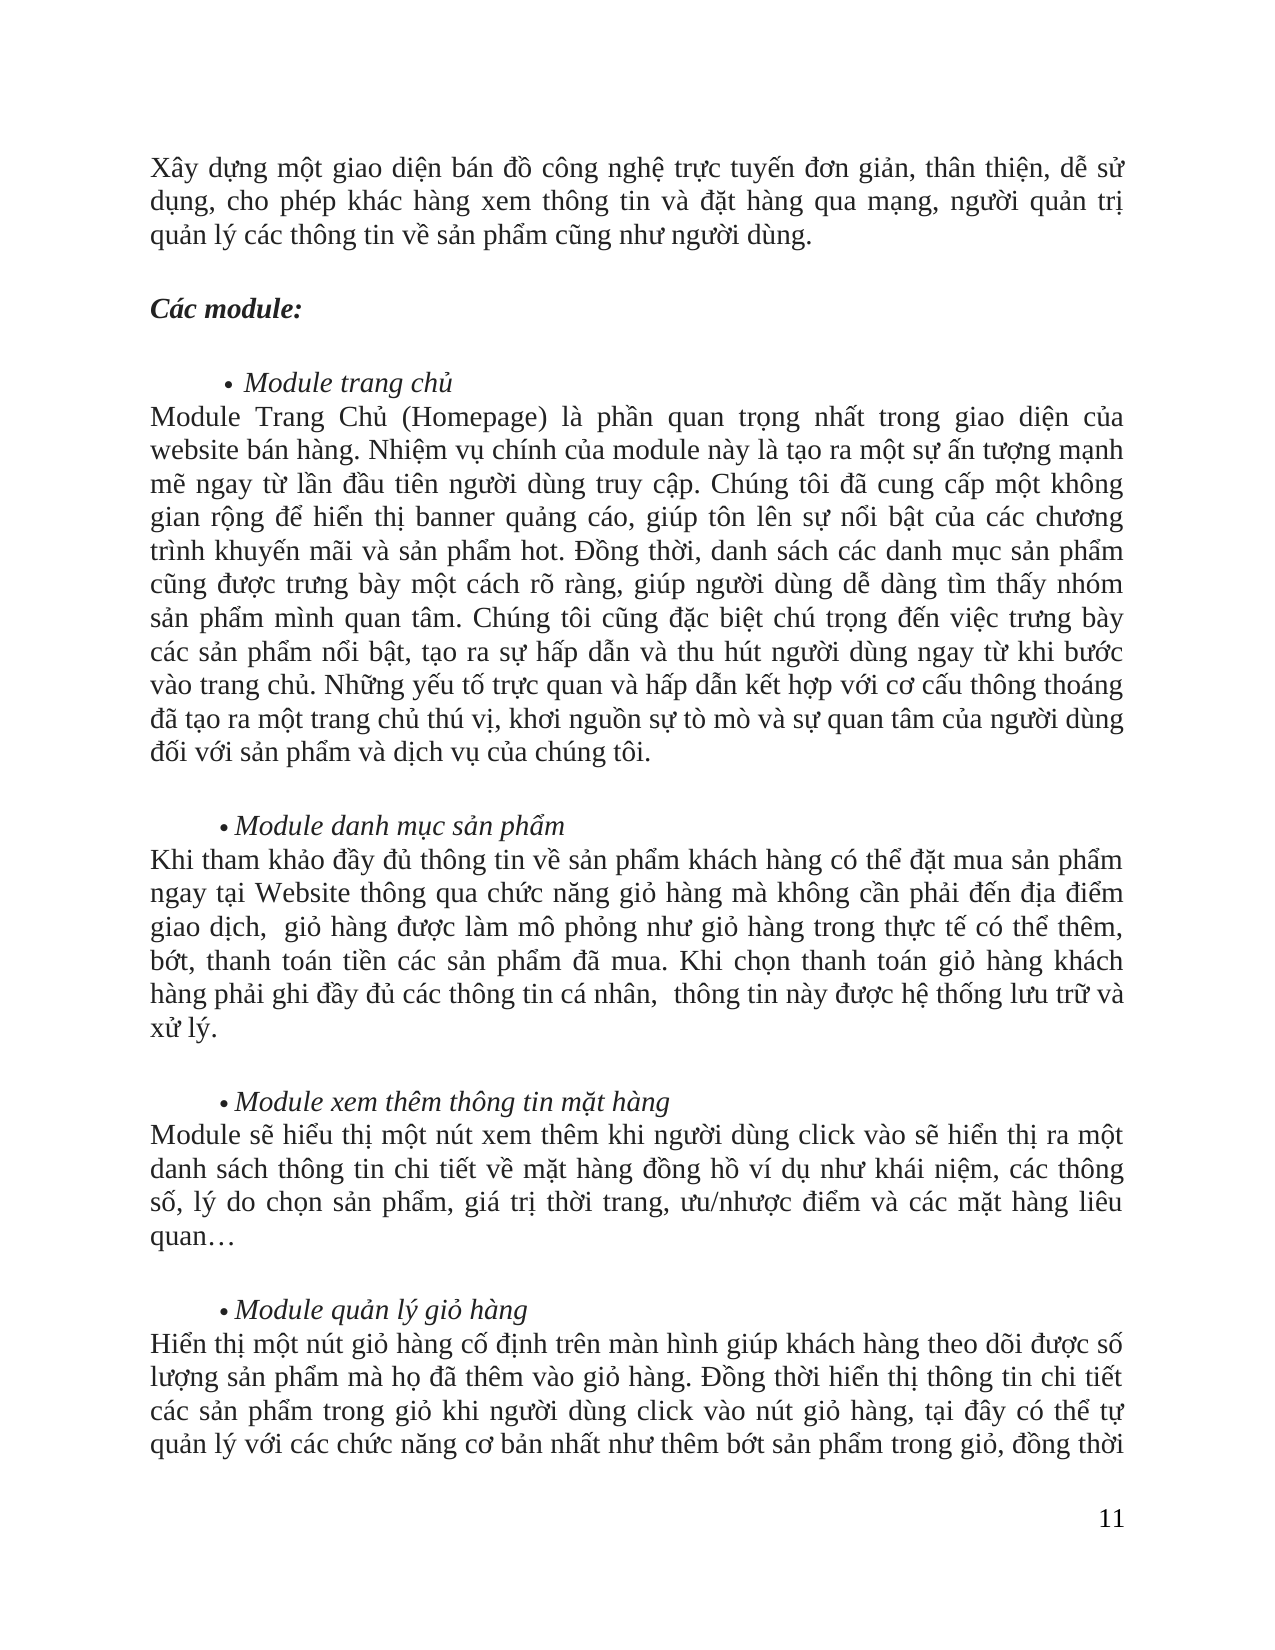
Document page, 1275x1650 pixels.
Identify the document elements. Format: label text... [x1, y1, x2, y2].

text Khi tham khảo đầy đủ thông tin về sản phẩm khách hàng có thể đặt mua sản phẩm ngay tại Website thông qua chức năng giỏ hàng mà không cần phải đến địa điểm giao dịch, giỏ hàng được làm mô phỏng như giỏ hàng trong thực tế có thể thêm, bớt, thanh toán tiền các sản phẩm đã mua. Khi chọn thanh toán giỏ hàng khách hàng phải ghi đầy đủ các thông tin cá nhân, thông tin này được hệ thống lưu trữ và xử lý. [150, 842, 1125, 1043]
list Module quản lý giỏ hàng [220, 1292, 1125, 1326]
text Module Trang Chủ (Homepage) là phần quan trọng nhất trong giao diện của website bán hàng. Nhiệm vụ chính của module này là tạo ra một sự ấn tượng mạnh mẽ ngay từ lần đầu tiên người dùng truy cập. Chúng tôi đã cung cấp một không gian rộng để hiển thị banner quảng cáo, giúp tôn lên sự nổi bật của các chương trình khuyến mãi và sản phẩm hot. Đồng thời, danh sách các danh mục sản phẩm cũng được trưng bày một cách rõ ràng, giúp người dùng dễ dàng tìm thấy nhóm sản phẩm mình quan tâm. Chúng tôi cũng đặc biệt chú trọng đến việc trưng bày các sản phẩm nổi bật, tạo ra sự hấp dẫn và thu hút người dùng ngay từ khi bước vào trang chủ. Những yếu tố trực quan và hấp dẫn kết hợp với cơ cấu thông thoáng đã tạo ra một trang chủ thú vị, khơi nguồn sự tò mò và sự quan tâm của người dùng đối với sản phẩm và dịch vụ của chúng tôi. [150, 399, 1125, 768]
list Module trang chủ [225, 365, 1125, 399]
text Các module: [150, 291, 1125, 325]
text Module sẽ hiểu thị một nút xem thêm khi người dùng click vào sẽ hiển thị ra một danh sách thông tin chi tiết về mặt hàng đồng hồ ví dụ như khái niệm, các thông số, lý do chọn sản phẩm, giá trị thời trang, ưu/nhược điểm và các mặt hàng liêu quan… [150, 1117, 1125, 1252]
list Module xem thêm thông tin mặt hàng [220, 1084, 1125, 1117]
list Module danh mục sản phẩm [220, 808, 1125, 842]
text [150, 1326, 1125, 1460]
text Xây dựng một giao diện bán đồ công nghệ trực tuyến đơn giản, thân thiện, dễ sử dụng, cho phép khác hàng xem thông tin và đặt hàng qua mạng, người quản trị quản lý các thông tin về sản phẩm cũng như người dùng. [150, 150, 1125, 251]
